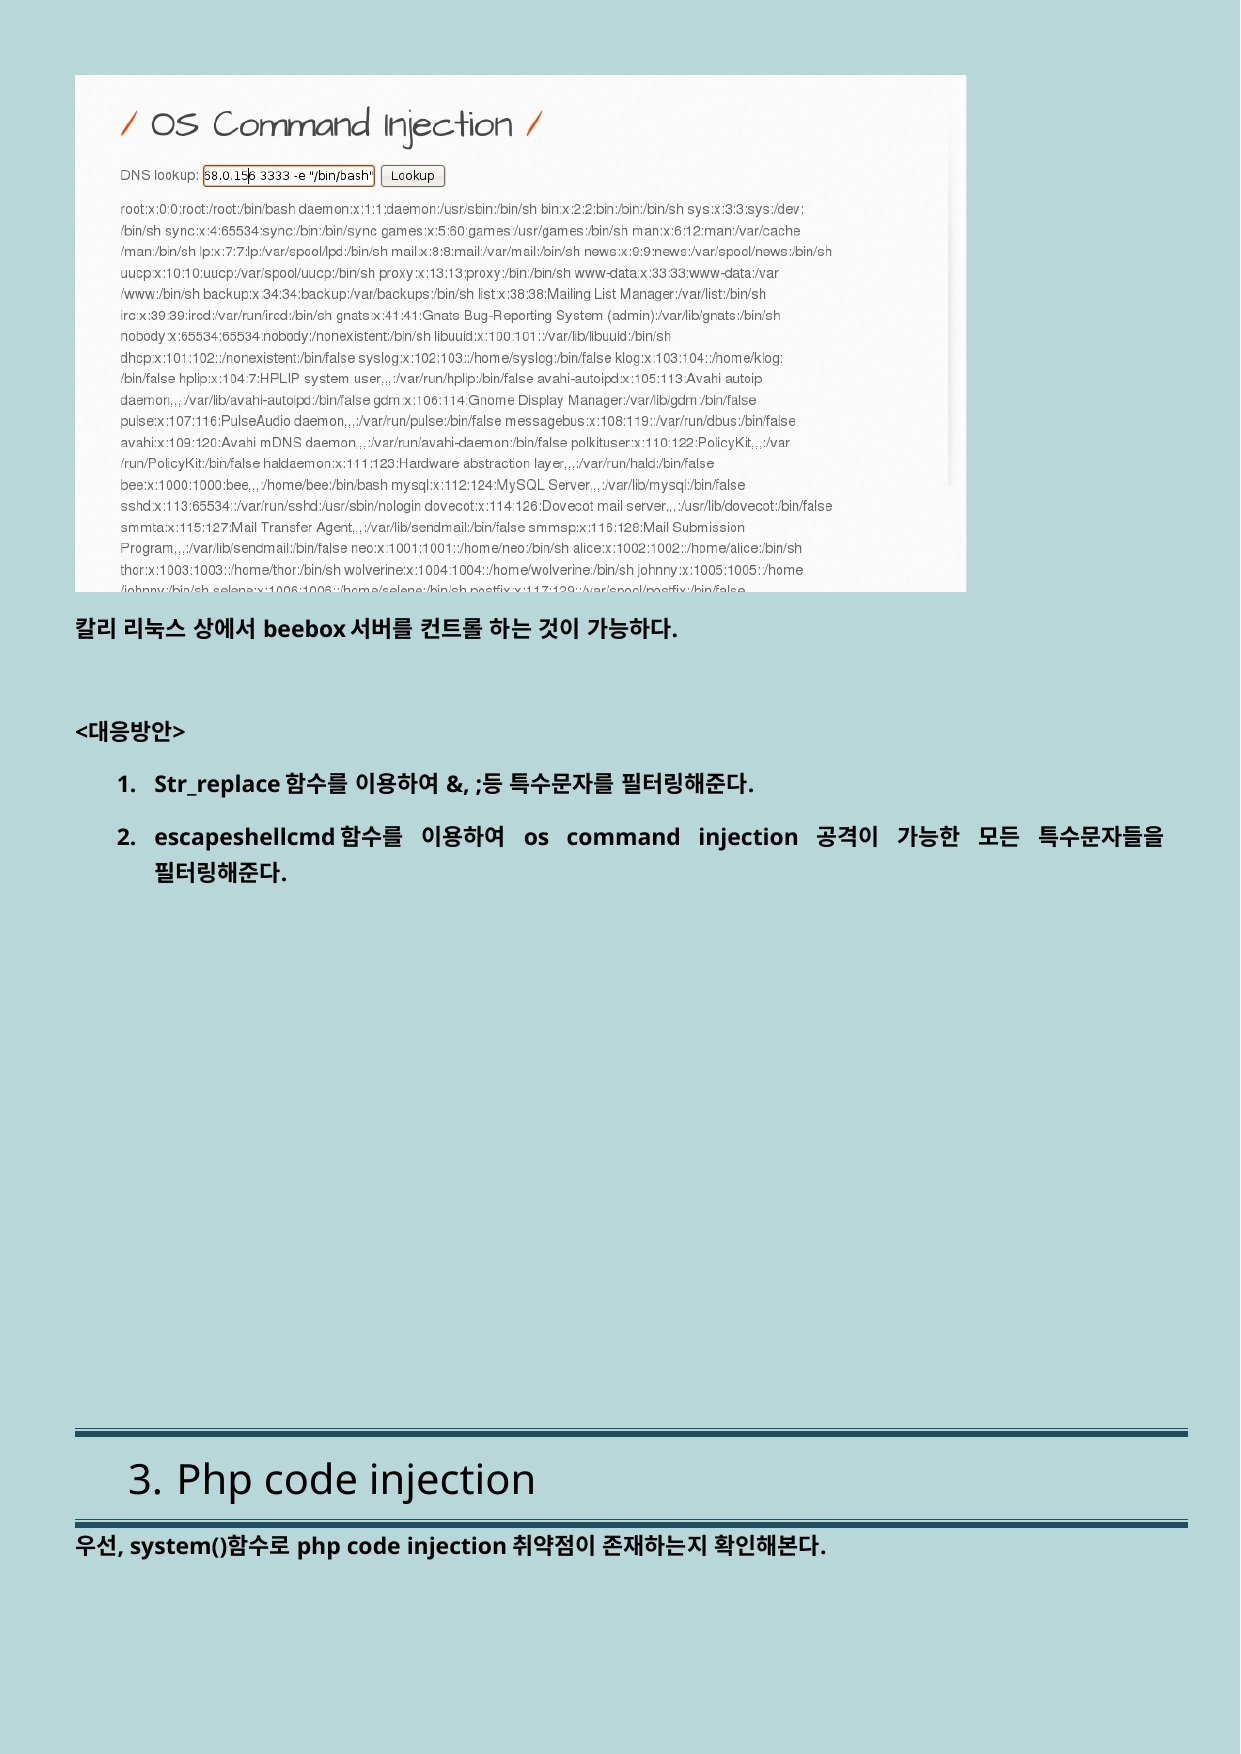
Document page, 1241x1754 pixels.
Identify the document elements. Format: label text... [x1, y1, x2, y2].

table_header Php code injection [75, 1437, 1188, 1519]
list Str_replace함수를 이용하여 &, ;등 특수문자를 필터링해준다. [117, 766, 1165, 800]
list escapeshellcmd함수를 이용하여 os command injection 공격이 가능한 모든 특수문자들을 필터링해준다. [117, 819, 1165, 888]
text 칼리 리눅스 상에서 beebox서버를 컨트롤 하는 것이 가능하다. [75, 611, 1165, 644]
text <대응방안> [75, 714, 1165, 747]
text 우선, system()함수로 php code injection취약점이 존재하는지 확인해본다. [75, 1528, 1165, 1561]
picture [75, 75, 967, 592]
